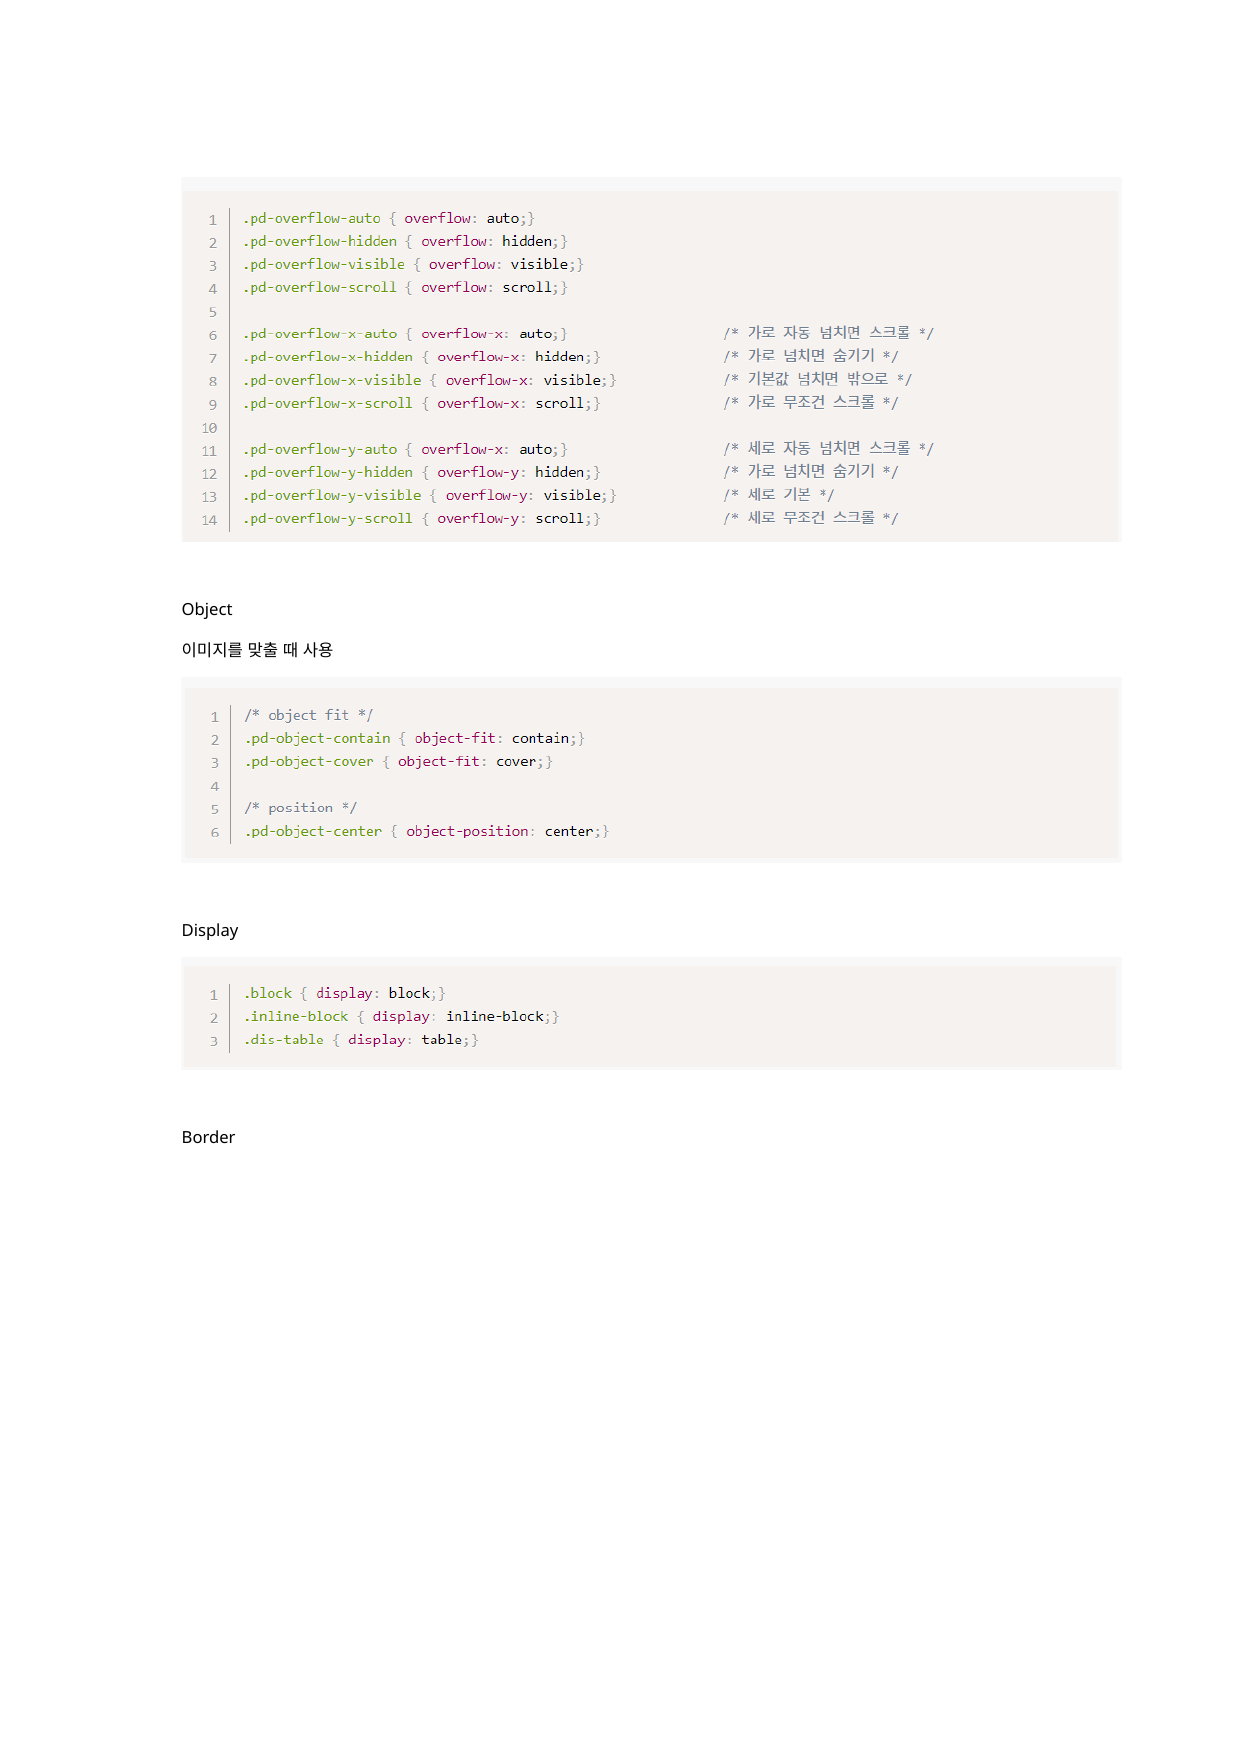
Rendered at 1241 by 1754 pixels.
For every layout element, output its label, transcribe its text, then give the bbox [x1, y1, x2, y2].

picture [181, 677, 1122, 863]
picture [181, 177, 1122, 542]
text Display [181, 918, 1090, 941]
text Object [181, 597, 1090, 620]
text Border [181, 1126, 1090, 1148]
picture [181, 957, 1122, 1070]
text 이미지를 맞출 때 사용 [181, 637, 1090, 661]
